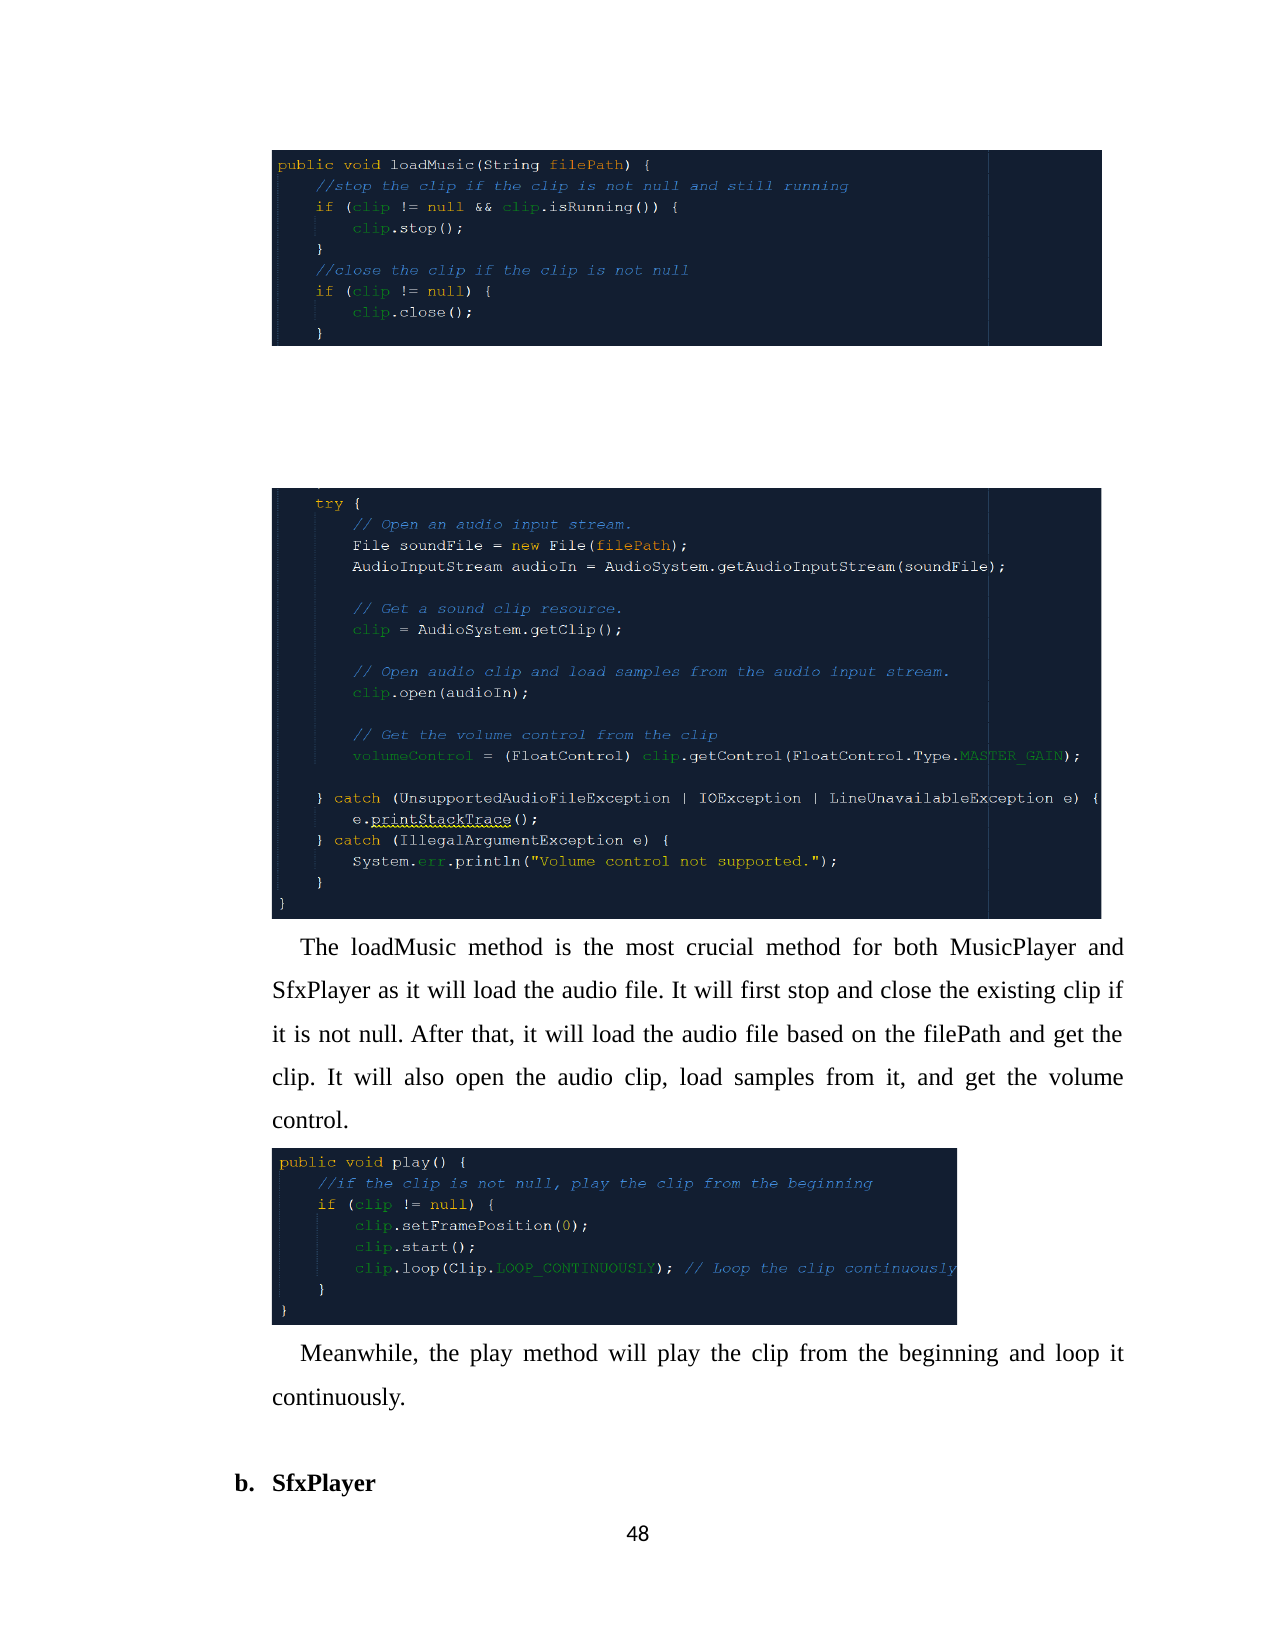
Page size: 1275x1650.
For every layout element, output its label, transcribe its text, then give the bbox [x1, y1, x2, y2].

list SfxPlayer [234, 1468, 1125, 1497]
list The loadMusic method is the most crucial method for both MusicPlayer and SfxPlayer as it will load the audio file. It will first stop and close the existing clip if it is not null. After that, it will load the audio file based on the filePath and get the clip. It will also open the audio clip, load samples from it, and get the volume control. [272, 932, 1125, 1134]
picture [271, 150, 1102, 346]
picture [271, 1148, 958, 1325]
picture [271, 488, 1102, 919]
list Meanwhile, the play method will play the clip from the beginning and loop it continuously. [272, 1338, 1125, 1410]
